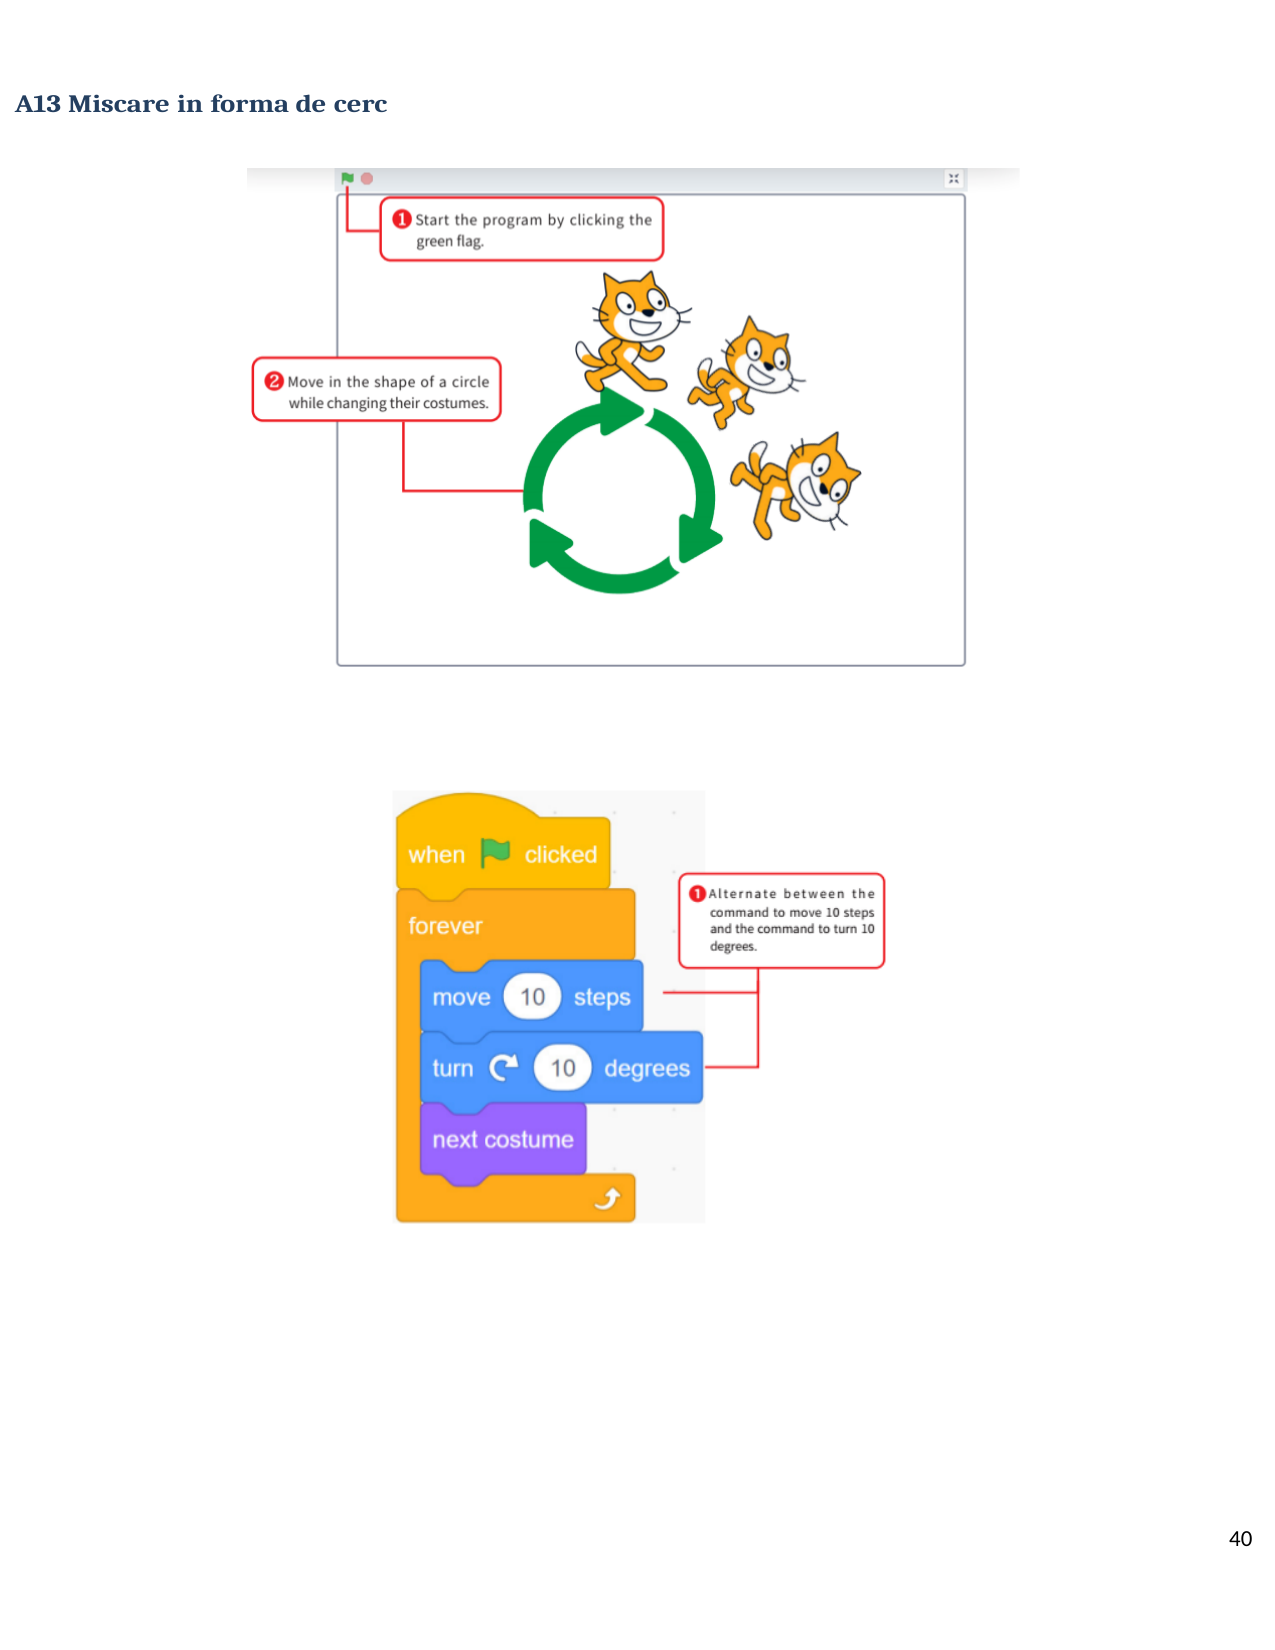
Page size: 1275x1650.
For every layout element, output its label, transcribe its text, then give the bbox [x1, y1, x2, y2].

picture [374, 768, 893, 1235]
picture [247, 168, 1020, 668]
subtitle A13 Miscare in forma de cerc [14, 90, 1252, 119]
